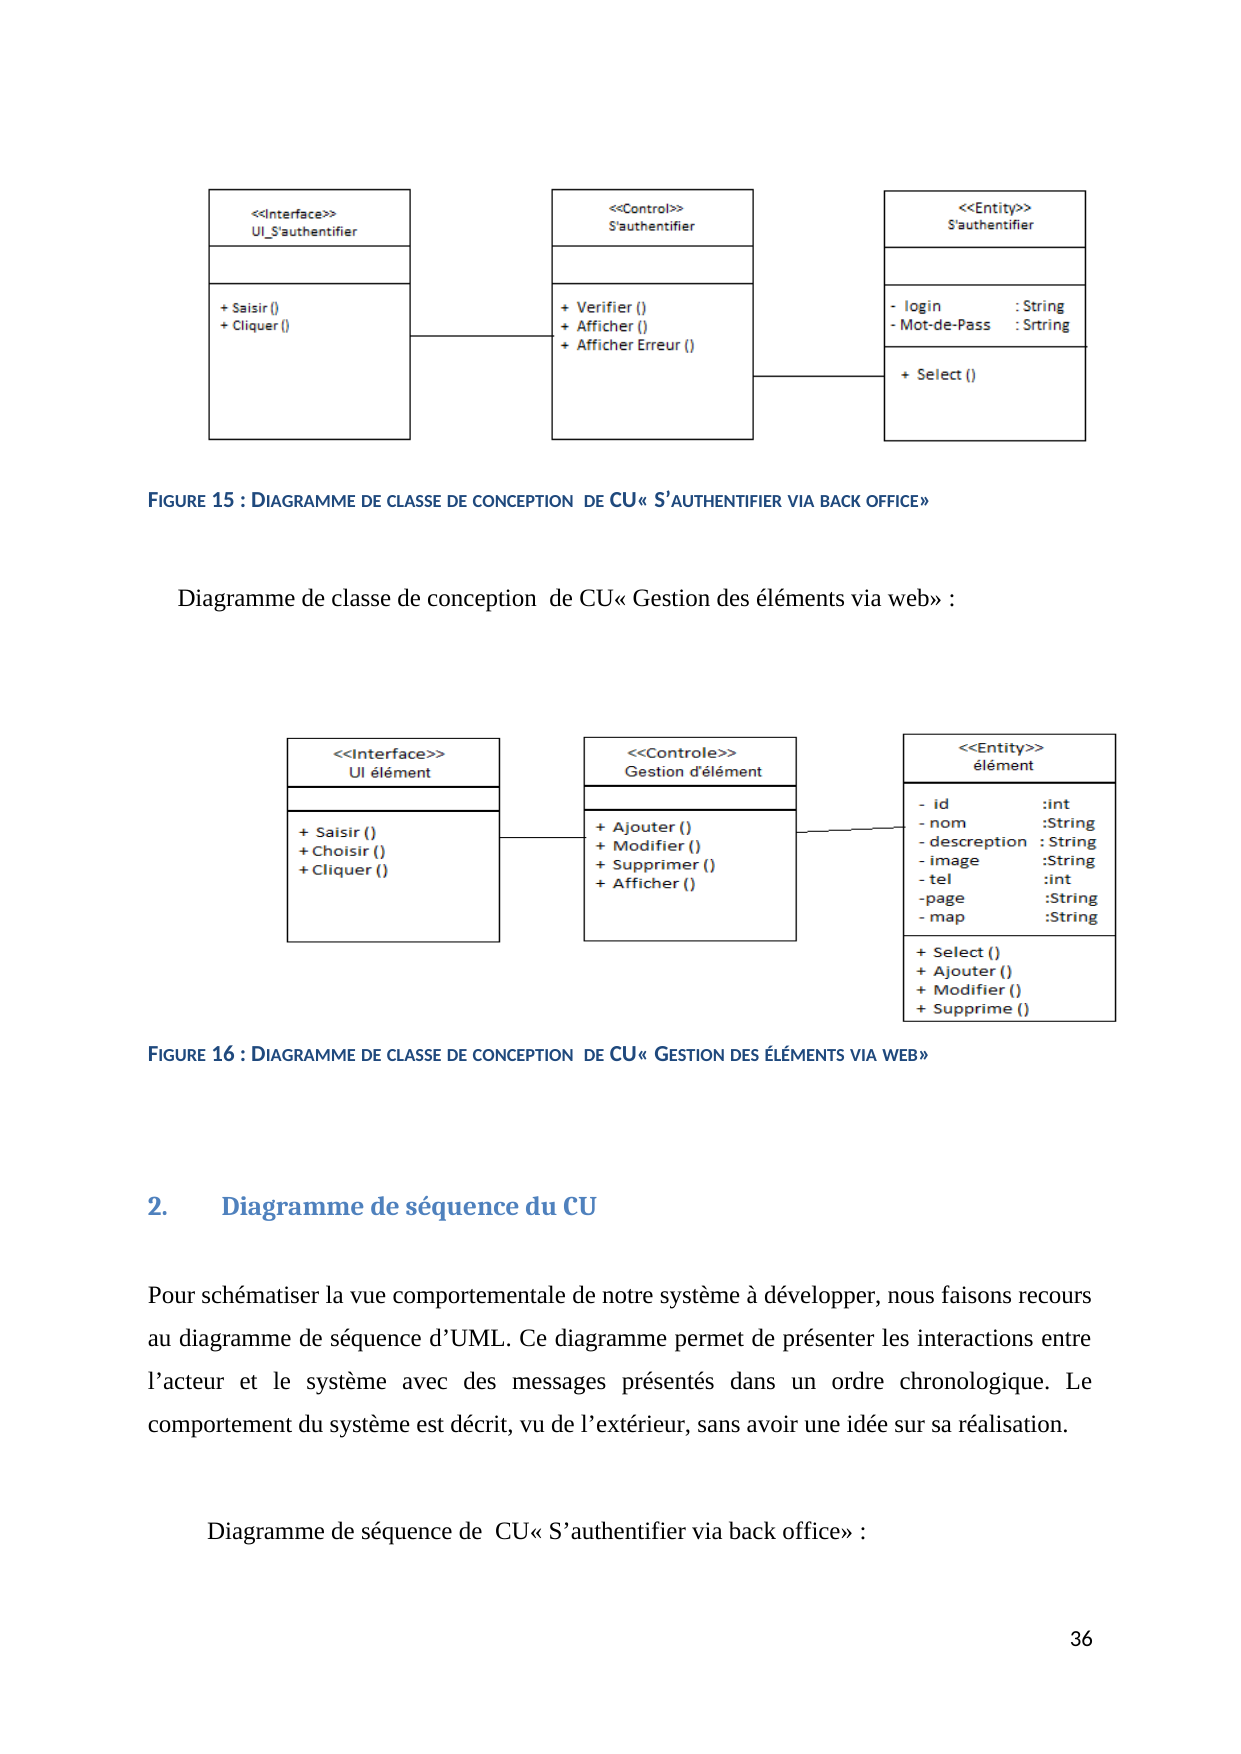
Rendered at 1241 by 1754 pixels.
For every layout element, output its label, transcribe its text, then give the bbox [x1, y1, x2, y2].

text Diagramme de séquence de CU« S’authentifier via back office» : [207, 1516, 1093, 1545]
text Pour schématiser la vue comportementale de notre système à développer, nous faisons recours au diagramme de séquence d’UML. Ce diagramme permet de présenter les interactions entre l’acteur et le système avec des messages présentés dans un ordre chronologique. Le comportement du système est décrit, vu de l’extérieur, sans avoir une idée sur sa réalisation. [148, 1280, 1093, 1438]
subtitle Diagramme de séquence du CU [148, 1191, 1093, 1222]
picture [147, 126, 1093, 451]
picture [177, 669, 1123, 1026]
text Diagramme de classe de conception de CU« Gestion des éléments via web» : [177, 583, 1093, 612]
